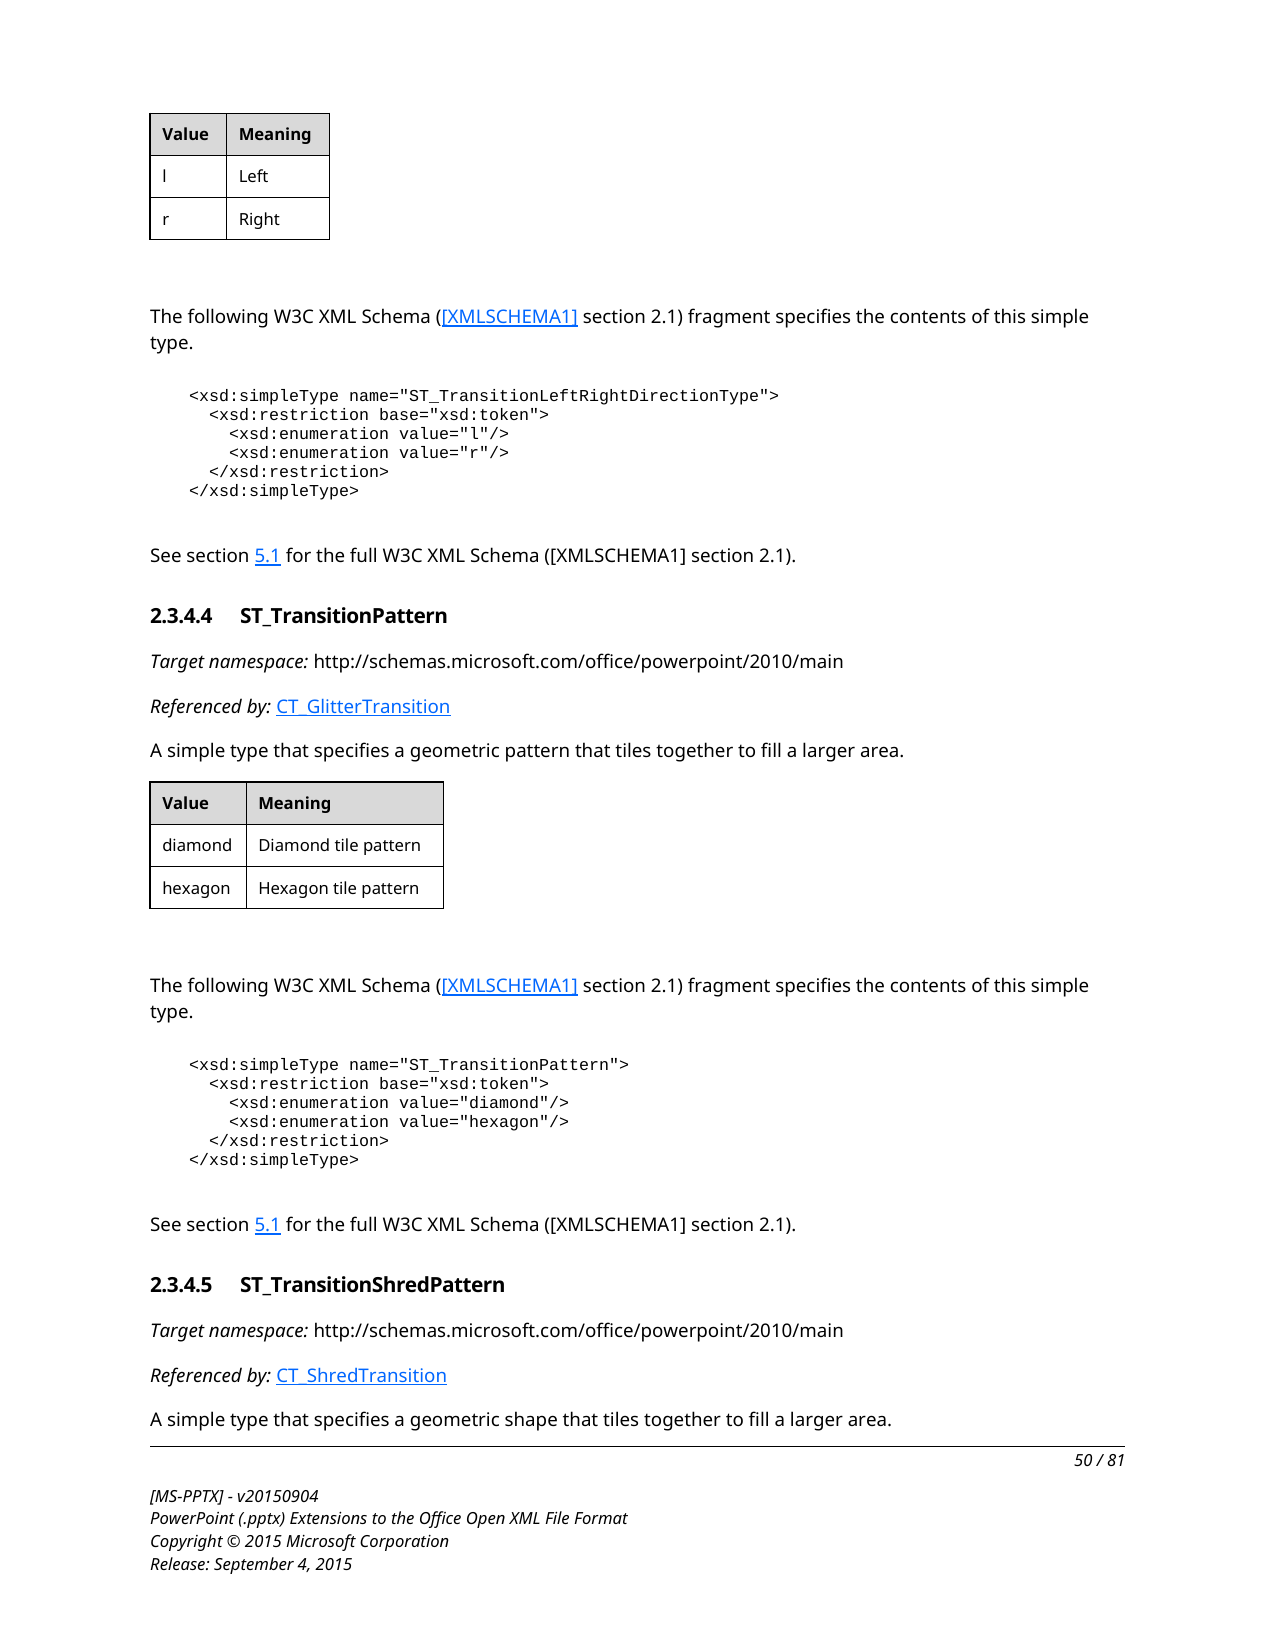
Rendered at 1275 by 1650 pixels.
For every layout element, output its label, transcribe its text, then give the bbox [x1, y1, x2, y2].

text </xsd:restriction> [175, 449, 1137, 467]
text </xsd:restriction> [175, 1118, 1137, 1136]
text Referenced by: CT_GlitterTransition [150, 693, 1125, 718]
table_header Meaning [247, 783, 443, 824]
text <xsd:restriction base="xsd:token"> [175, 392, 1137, 411]
table_header Value [151, 114, 226, 155]
subtitle ST_TransitionShredPattern [150, 1270, 1125, 1299]
text Referenced by: CT_ShredTransition [150, 1362, 1125, 1387]
text </xsd:simpleType> [175, 467, 1137, 511]
text A simple type that specifies a geometric shape that tiles together to fill a larger area. [150, 1406, 1125, 1432]
table_header Meaning [227, 114, 329, 155]
table_cell diamond [151, 825, 246, 866]
table_cell r [151, 198, 226, 239]
text The following W3C XML Schema ([XMLSCHEMA1] section 2.1) fragment specifies the contents of this simple type. [150, 303, 1125, 354]
text The following W3C XML Schema ([XMLSCHEMA1] section 2.1) fragment specifies the contents of this simple type. [150, 972, 1125, 1023]
text <xsd:restriction base="xsd:token"> [175, 1061, 1137, 1080]
text See section 5.1 for the full W3C XML Schema ([XMLSCHEMA1] section 2.1). [150, 1212, 1125, 1237]
table_cell Diamond tile pattern [247, 825, 443, 866]
table_header Value [151, 783, 246, 824]
table_cell Left [227, 156, 329, 197]
subtitle ST_TransitionPattern [150, 601, 1125, 630]
table_cell Right [227, 198, 329, 239]
table_cell l [151, 156, 226, 197]
text Target namespace: http://schemas.microsoft.com/office/powerpoint/2010/main [150, 1318, 1125, 1343]
text </xsd:simpleType> [175, 1136, 1137, 1180]
table_cell Hexagon tile pattern [247, 867, 443, 908]
text Target namespace: http://schemas.microsoft.com/office/powerpoint/2010/main [150, 649, 1125, 674]
text <xsd:enumeration value="diamond"/> [175, 1080, 1137, 1099]
text <xsd:enumeration value="l"/> [175, 411, 1137, 430]
text See section 5.1 for the full W3C XML Schema ([XMLSCHEMA1] section 2.1). [150, 543, 1125, 568]
text A simple type that specifies a geometric pattern that tiles together to fill a larger area. [150, 737, 1125, 763]
text <xsd:enumeration value="r"/> [175, 430, 1137, 449]
text <xsd:enumeration value="hexagon"/> [175, 1099, 1137, 1118]
table_cell hexagon [151, 867, 246, 908]
